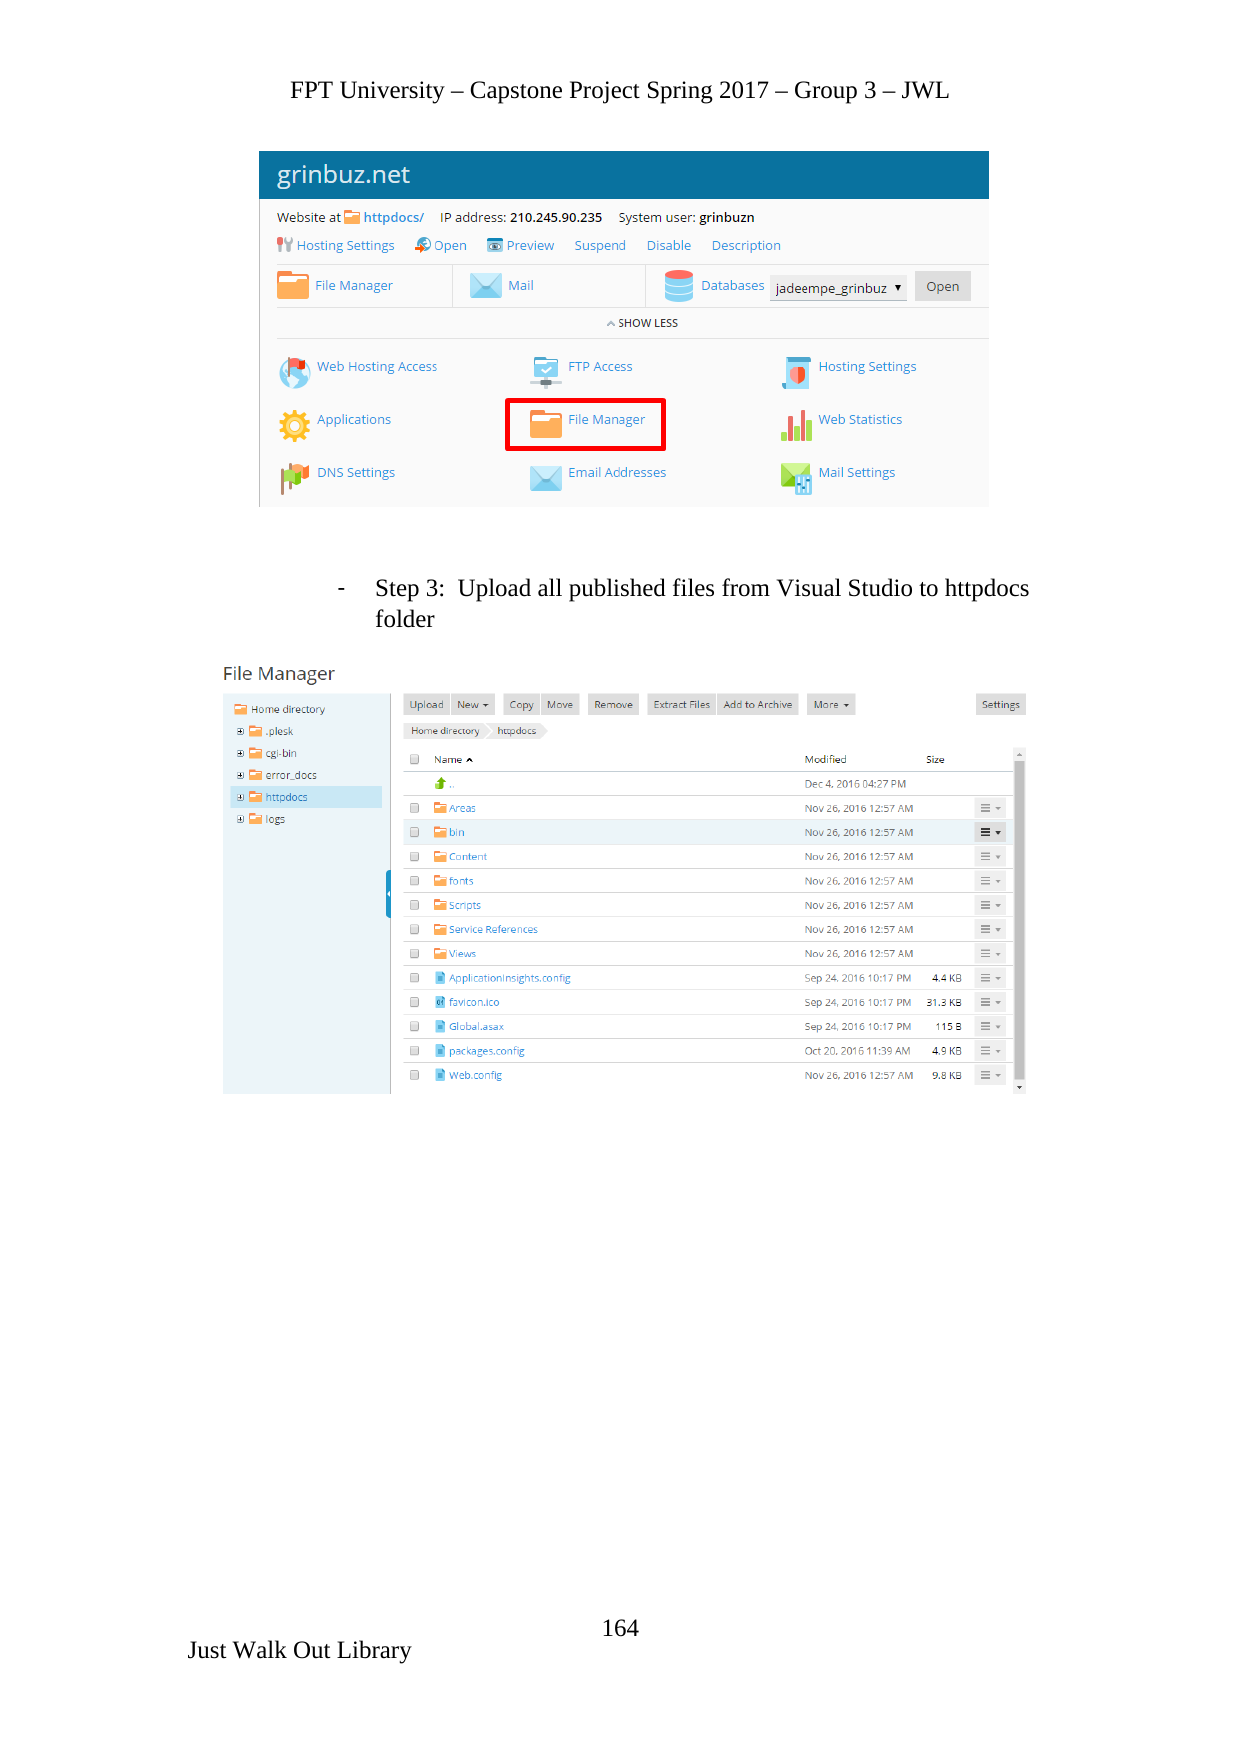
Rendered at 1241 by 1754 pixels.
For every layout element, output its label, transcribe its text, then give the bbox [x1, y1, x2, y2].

picture [251, 150, 989, 507]
list Step 3: Upload all published files from Visual Studio to httpdocs folder [337, 572, 1053, 633]
picture [209, 651, 1032, 1101]
